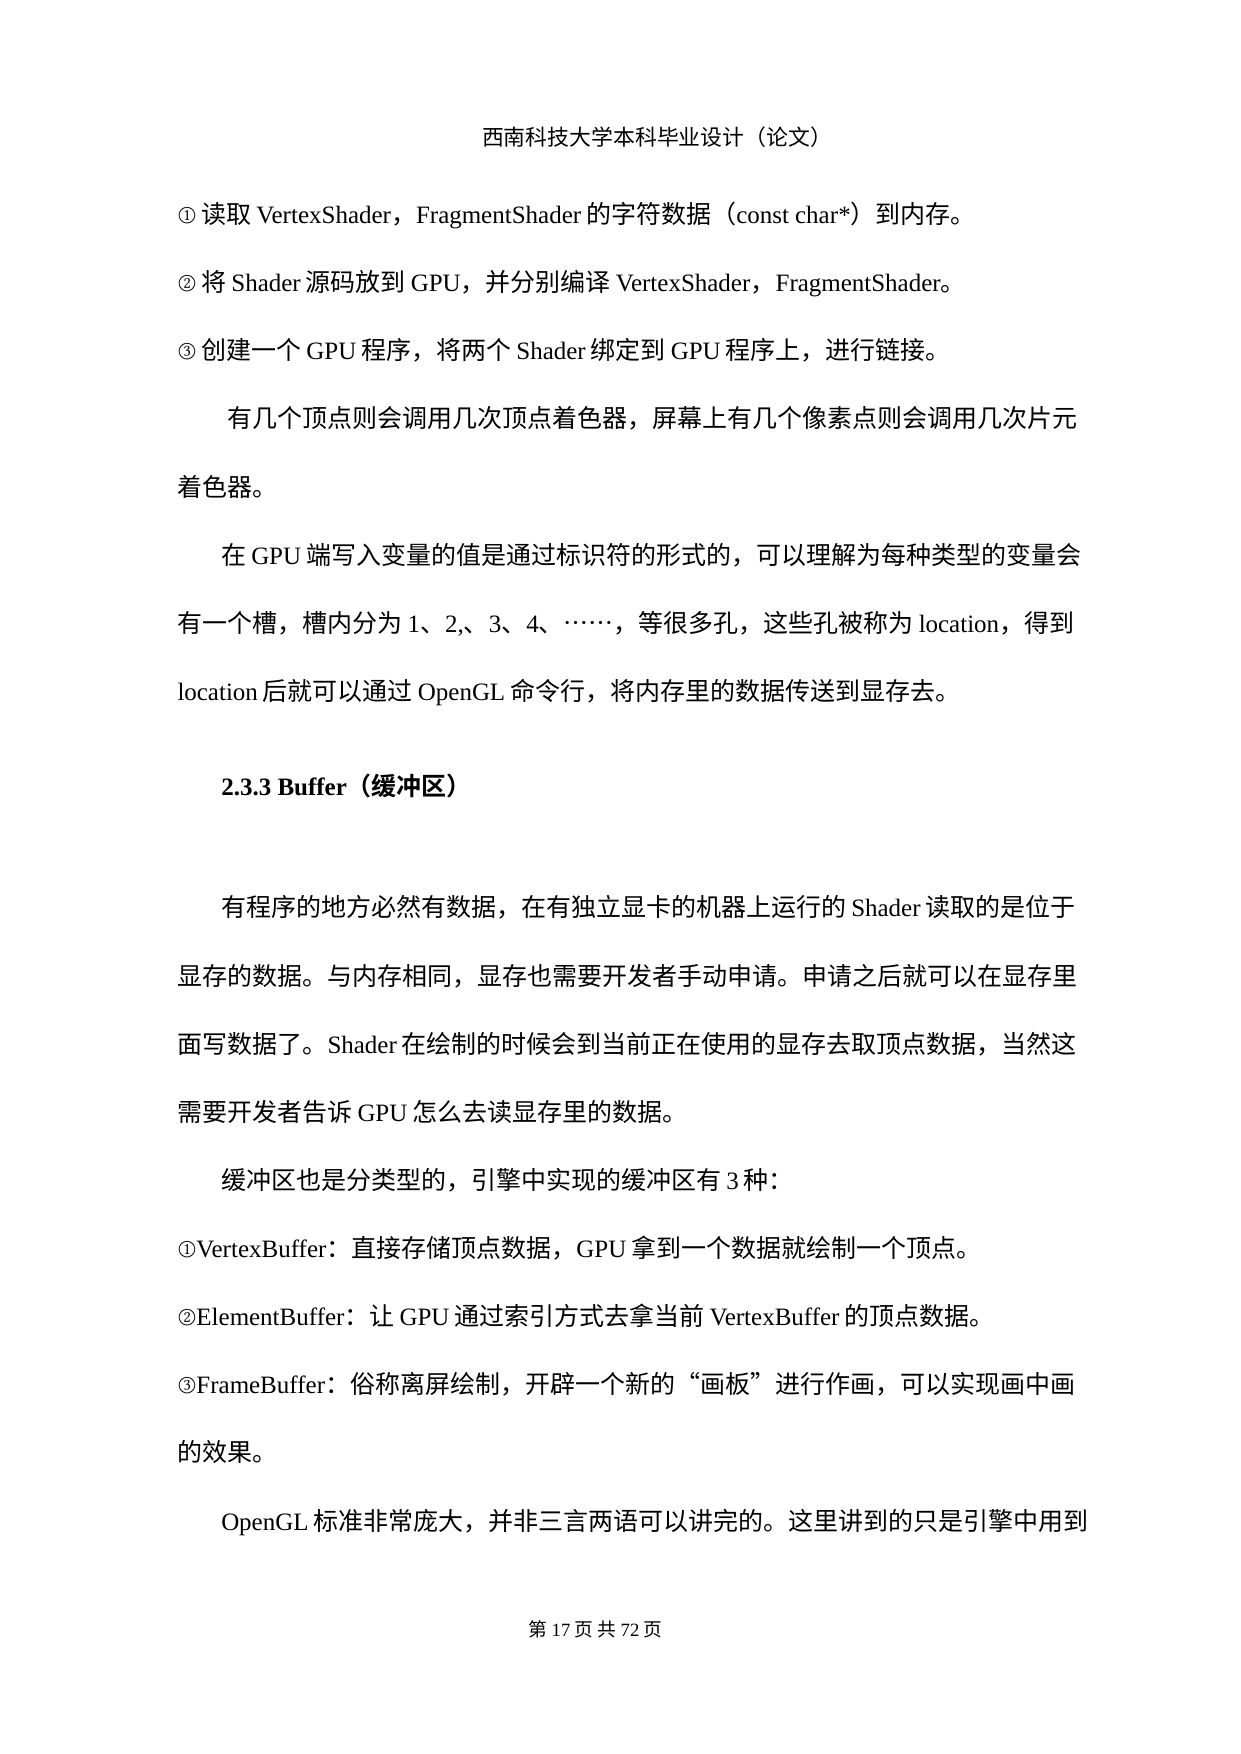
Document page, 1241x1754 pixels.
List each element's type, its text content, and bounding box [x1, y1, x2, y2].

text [177, 1485, 1093, 1553]
text ③创建一个GPU程序，将两个Shader绑定到GPU程序上，进行链接。 [177, 315, 1093, 383]
text ②将Shader源码放到GPU，并分别编译VertexShader，FragmentShader。 [177, 247, 1093, 315]
text 缓冲区也是分类型的，引擎中实现的缓冲区有3种： [177, 1144, 1093, 1213]
text ③FrameBuffer：俗称离屏绘制，开辟一个新的“画板”进行作画，可以实现画中画的效果。 [177, 1349, 1093, 1485]
subtitle 2.3.3 Buffer（缓冲区） [177, 751, 1093, 819]
text 在GPU端写入变量的值是通过标识符的形式的，可以理解为每种类型的变量会有一个槽，槽内分为1、2,、3、4、……，等很多孔，这些孔被称为location，得到location后就可以通过OpenGL命令行，将内存里的数据传送到显存去。 [177, 519, 1093, 724]
text ②ElementBuffer：让GPU通过索引方式去拿当前VertexBuffer的顶点数据。 [177, 1281, 1093, 1349]
text 有几个顶点则会调用几次顶点着色器，屏幕上有几个像素点则会调用几次片元着色器。 [177, 383, 1093, 519]
text ①读取VertexShader，FragmentShader的字符数据（const char*）到内存。 [177, 179, 1093, 247]
text 有程序的地方必然有数据，在有独立显卡的机器上运行的Shader读取的是位于显存的数据。与内存相同，显存也需要开发者手动申请。申请之后就可以在显存里面写数据了。Shader在绘制的时候会到当前正在使用的显存去取顶点数据，当然这需要开发者告诉GPU怎么去读显存里的数据。 [177, 872, 1093, 1144]
text ①VertexBuffer：直接存储顶点数据，GPU拿到一个数据就绘制一个顶点。 [177, 1213, 1093, 1281]
